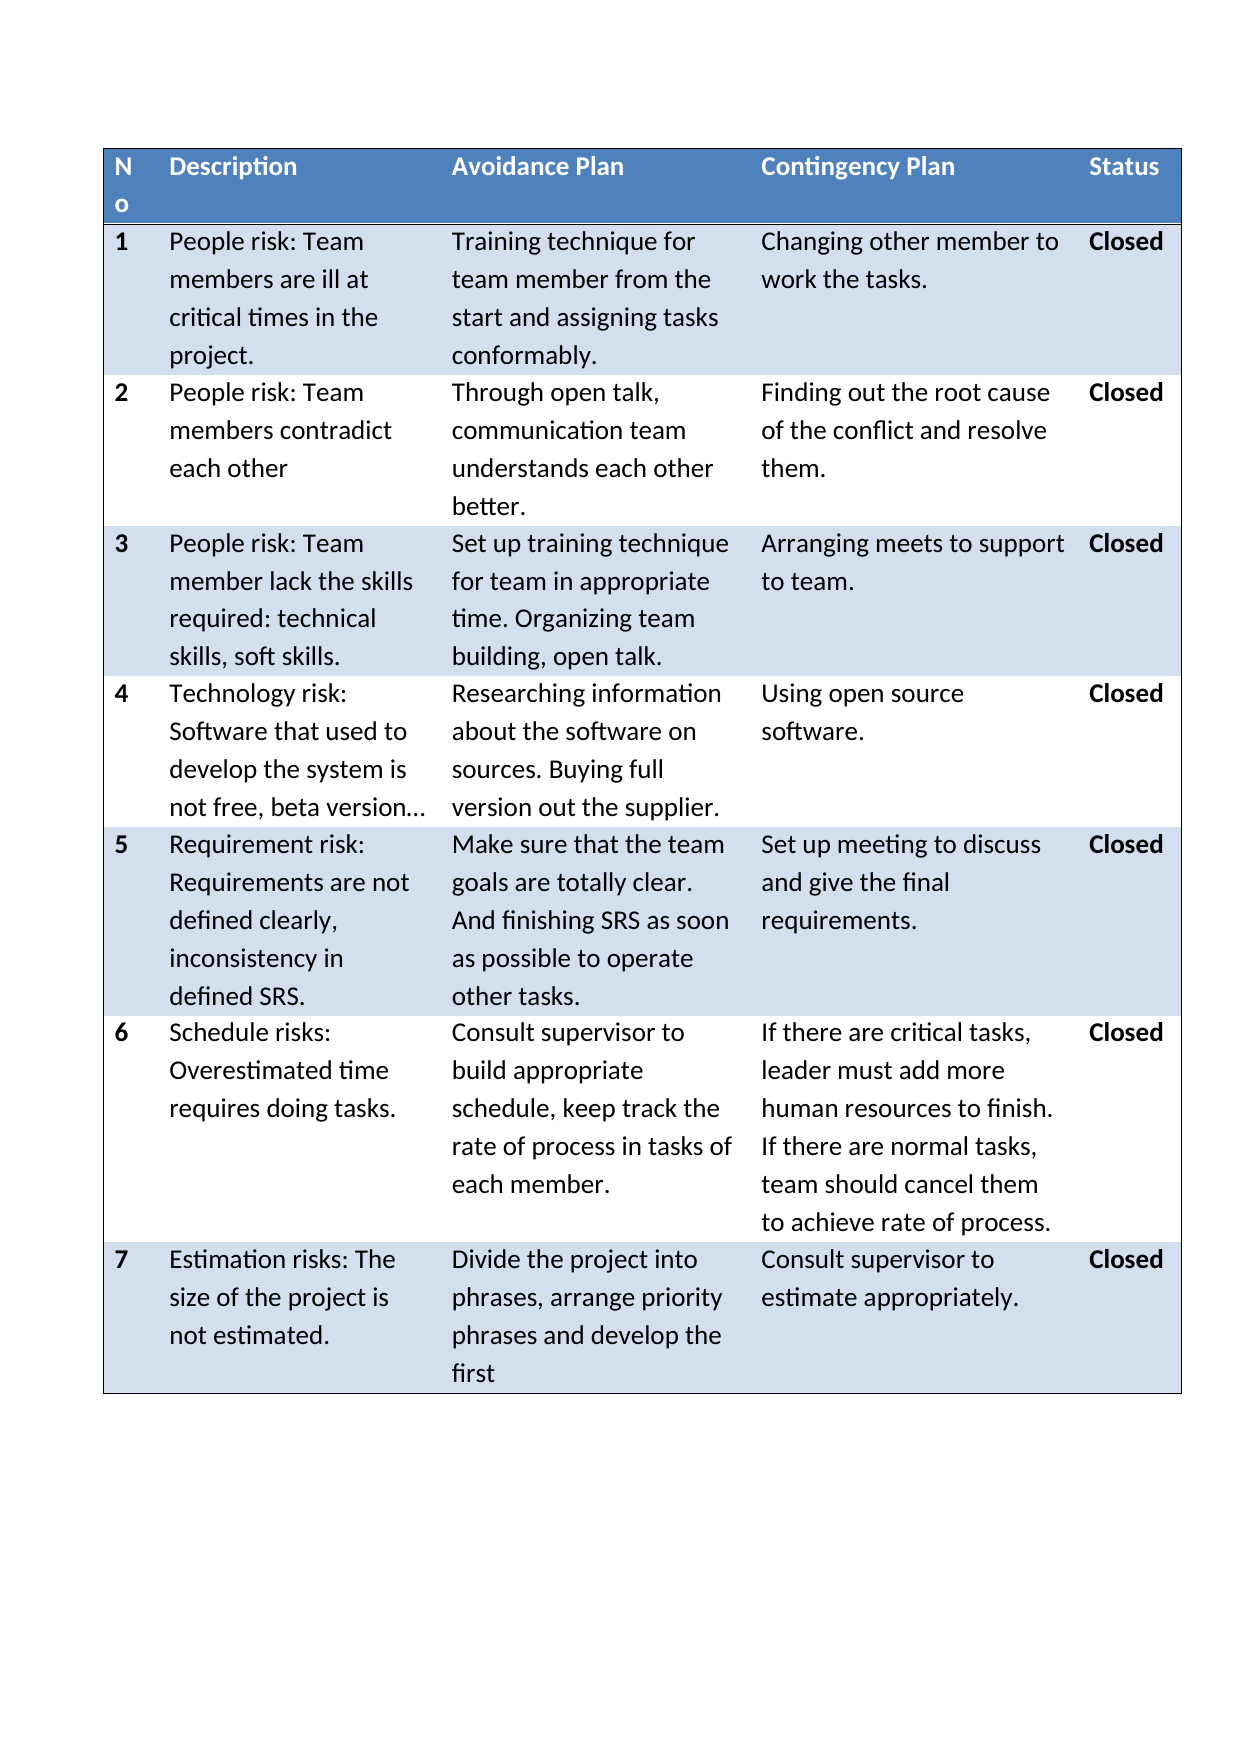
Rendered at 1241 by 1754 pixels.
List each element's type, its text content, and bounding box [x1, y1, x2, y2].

table_cell Closed [1078, 375, 1181, 526]
table_cell Consult supervisor to build appropriate schedule, keep track the rate of process in tasks of each member. [440, 1016, 750, 1242]
table_cell 2 [104, 375, 158, 526]
table_cell Estimation risks: The size of the project is not estimated. [158, 1242, 440, 1393]
table_cell People risk: Team members contradict each other [158, 375, 440, 526]
table_cell Researching information about the software on sources. Buying full version out the supplier. [440, 676, 750, 827]
table_cell Training technique for team member from the start and assigning tasks conformably. [440, 225, 750, 375]
table_cell People risk: Team member lack the skills required: technical skills, soft skills. [158, 526, 440, 676]
table_header Avoidance Plan [440, 149, 750, 223]
table_cell Set up meeting to discuss and give the final requirements. [750, 827, 1078, 1016]
table_cell Closed [1078, 1016, 1181, 1242]
table_cell Closed [1078, 526, 1181, 676]
table_cell 3 [104, 526, 158, 676]
table_cell Closed [1078, 1242, 1181, 1393]
table_cell Requirement risk: Requirements are not defined clearly, inconsistency in defined SRS. [158, 827, 440, 1016]
table_cell If there are critical tasks, leader must add more human resources to finish. If there are normal tasks, team should cancel them to achieve rate of process. [750, 1016, 1078, 1242]
table_cell 1 [104, 225, 158, 375]
table_cell 5 [104, 827, 158, 1016]
table_cell Technology risk: Software that used to develop the system is not free, beta version… [158, 676, 440, 827]
table_header Description [158, 149, 440, 223]
table_cell Arranging meets to support to team. [750, 526, 1078, 676]
table_cell Closed [1078, 676, 1181, 827]
table_cell Consult supervisor to estimate appropriately. [750, 1242, 1078, 1393]
table_cell 4 [104, 676, 158, 827]
table_header No [104, 149, 158, 223]
table_cell Make sure that the team goals are totally clear. And finishing SRS as soon as possible to operate other tasks. [440, 827, 750, 1016]
table_cell 6 [104, 1016, 158, 1242]
table_header Contingency Plan [750, 149, 1078, 223]
table_cell Set up training technique for team in appropriate time. Organizing team building, open talk. [440, 526, 750, 676]
table_cell Changing other member to work the tasks. [750, 225, 1078, 375]
table_cell 7 [104, 1242, 158, 1393]
table_cell Closed [1078, 827, 1181, 1016]
table_cell Divide the project into phrases, arrange priority phrases and develop the first [440, 1242, 750, 1393]
table_header Status [1078, 149, 1181, 223]
table_cell People risk: Team members are ill at critical times in the project. [158, 225, 440, 375]
table_cell Using open source software. [750, 676, 1078, 827]
table_cell Through open talk, communication team understands each other better. [440, 375, 750, 526]
table_cell Finding out the root cause of the conflict and resolve them. [750, 375, 1078, 526]
table_cell Closed [1078, 225, 1181, 375]
table_cell Schedule risks: Overestimated time requires doing tasks. [158, 1016, 440, 1242]
